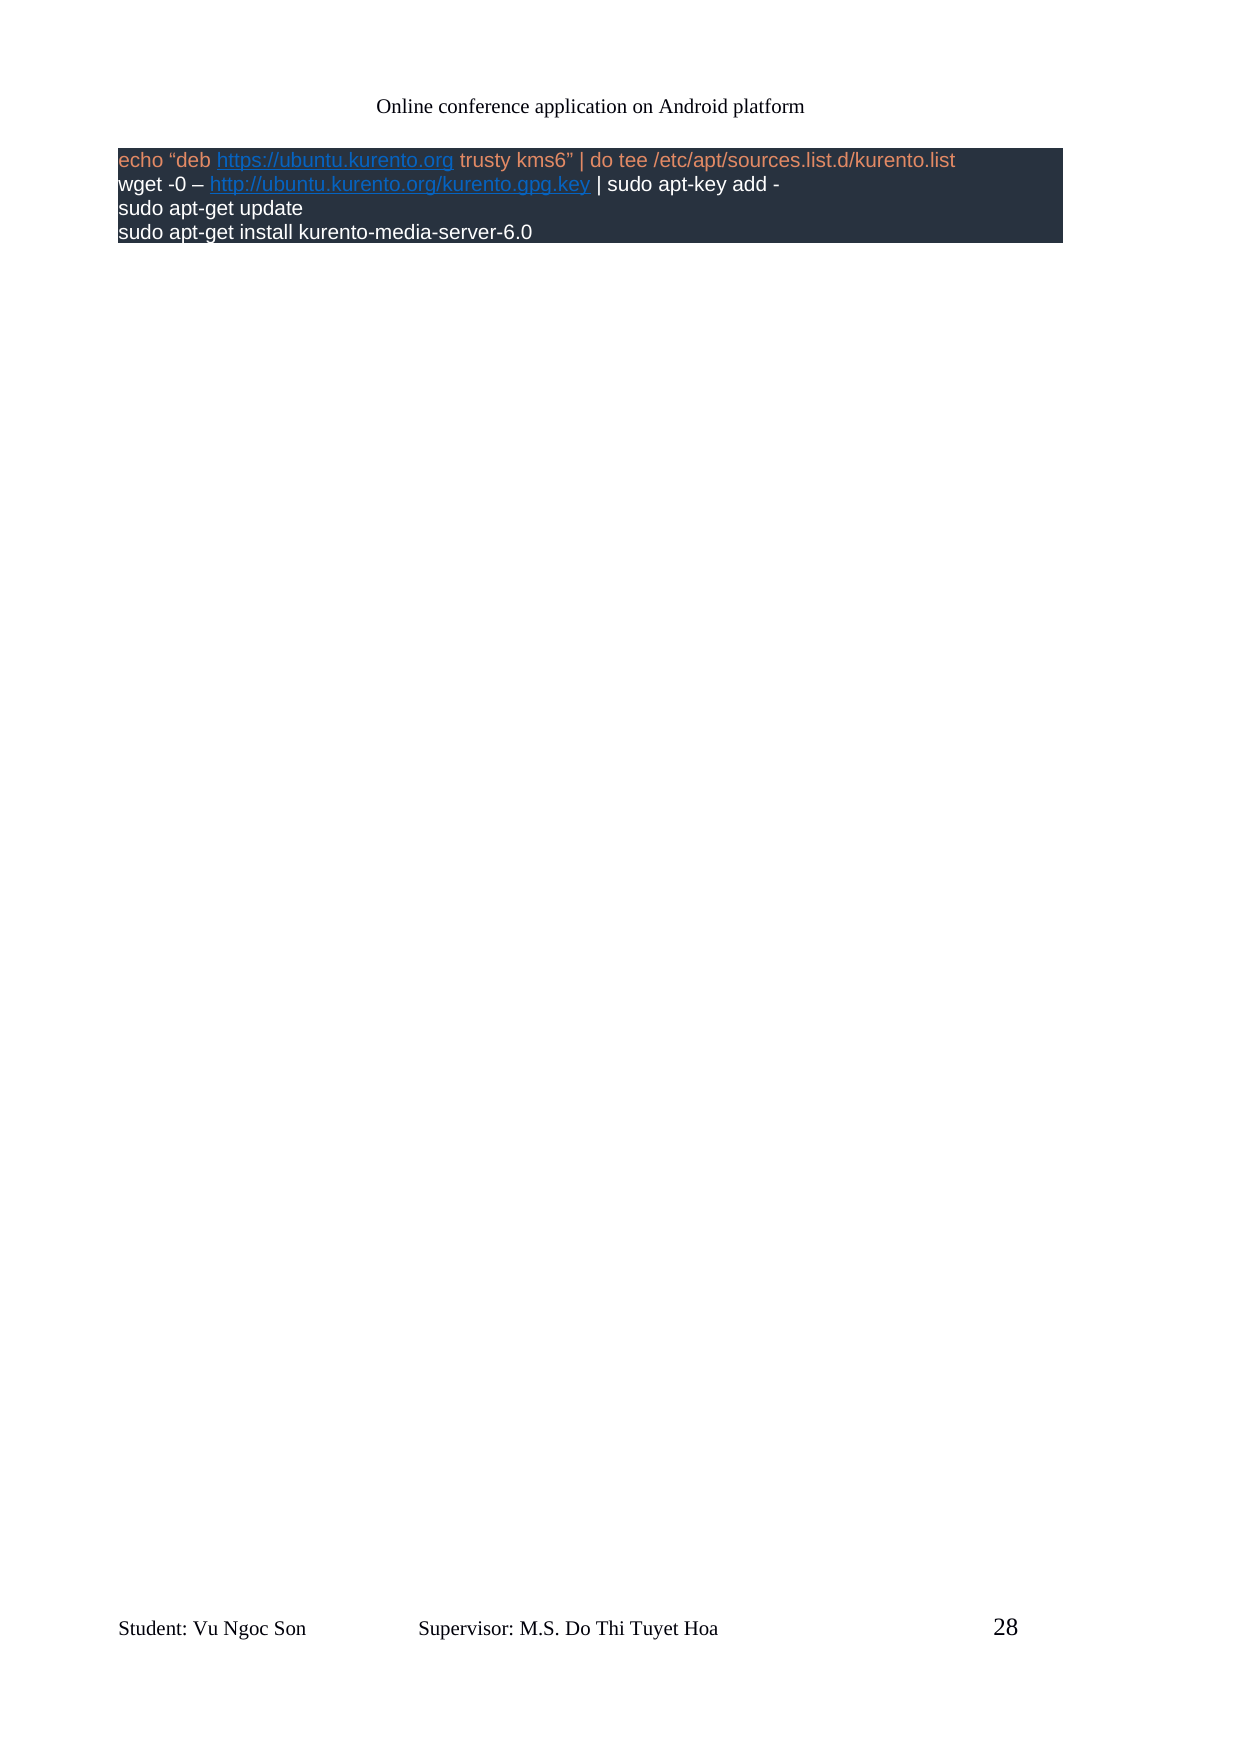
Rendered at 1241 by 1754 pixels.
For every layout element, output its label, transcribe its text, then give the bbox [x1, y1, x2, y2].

text wget -0 – http://ubuntu.kurento.org/kurento.gpg.key | sudo apt-key add - sudo apt-get update [118, 172, 1063, 219]
text echo “deb https://ubuntu.kurento.org trusty kms6” | do tee /etc/apt/sources.list.d/kurento.list [118, 148, 1063, 172]
text sudo apt-get install kurento-media-server-6.0 [118, 219, 1063, 243]
